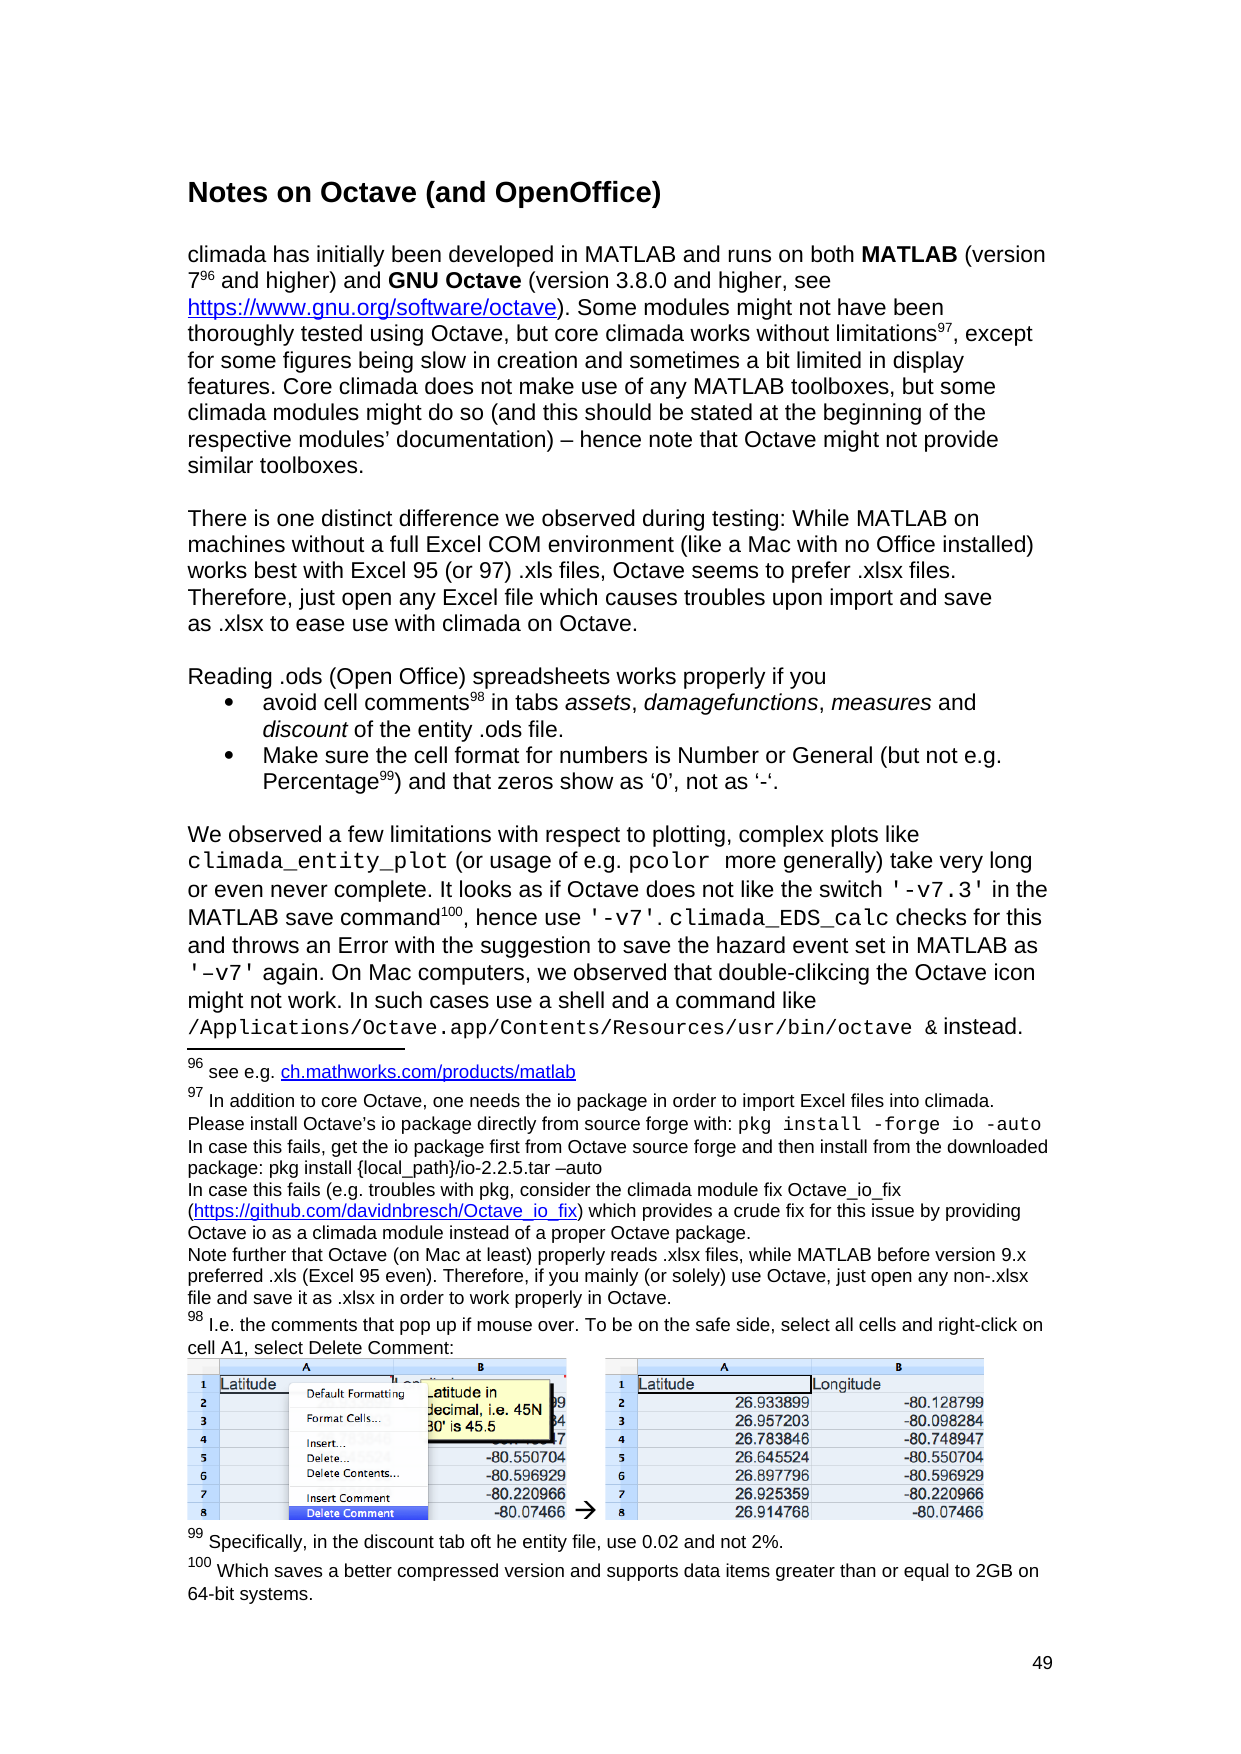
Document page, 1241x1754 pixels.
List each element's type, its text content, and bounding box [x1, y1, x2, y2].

list avoid cell comments in tabs assets, damagefunctions, measures and discount of the entity .ods file. [225, 689, 1053, 742]
picture [187, 1358, 567, 1520]
text We observed a few limitations with respect to plotting, complex plots like climada_entity_plot (or usage of e.g. pcolor more generally) take very long or even never complete. It looks as if Octave does not like the switch '-v7.3' in the MATLAB save command, hence use '-v7'. climada_EDS_calc checks for this and throws an Error with the suggestion to save the hazard event set in MATLAB as '–v7' again. On Mac computers, we observed that double-clikcing the Octave icon might not work. In such cases use a shell and a command like /Applications/Octave.app/Contents/Resources/usr/bin/octave & instead. [187, 821, 1053, 1041]
text climada has initially been developed in MATLAB and runs on both MATLAB (version 7 and higher) and GNU Octave (version 3.8.0 and higher, see https://www.gnu.org/software/octave). Some modules might not have been thoroughly tested using Octave, but core climada works without limitations, except for some figures being slow in creation and sometimes a bit limited in display features. Core climada does not make use of any MATLAB toolboxes, but some climada modules might do so (and this should be stated at the beginning of the respective modules’ documentation) – hence note that Octave might not provide similar toolboxes. [187, 241, 1053, 478]
list Make sure the cell format for numbers is Number or General (but not e.g. Percentage) and that zeros show as ‘0’, not as ‘-‘. [225, 742, 1053, 794]
picture [605, 1358, 984, 1520]
text Reading .ods (Open Office) spreadsheets works properly if you [187, 663, 1053, 689]
text There is one distinct difference we observed during testing: While MATLAB on machines without a full Excel COM environment (like a Mac with no Office installed) works best with Excel 95 (or 97) .xls files, Octave seems to prefer .xlsx files. Therefore, just open any Excel file which causes troubles upon import and save as .xlsx to ease use with climada on Octave. [187, 505, 1053, 636]
subtitle Notes on Octave (and OpenOffice) [187, 175, 1053, 208]
